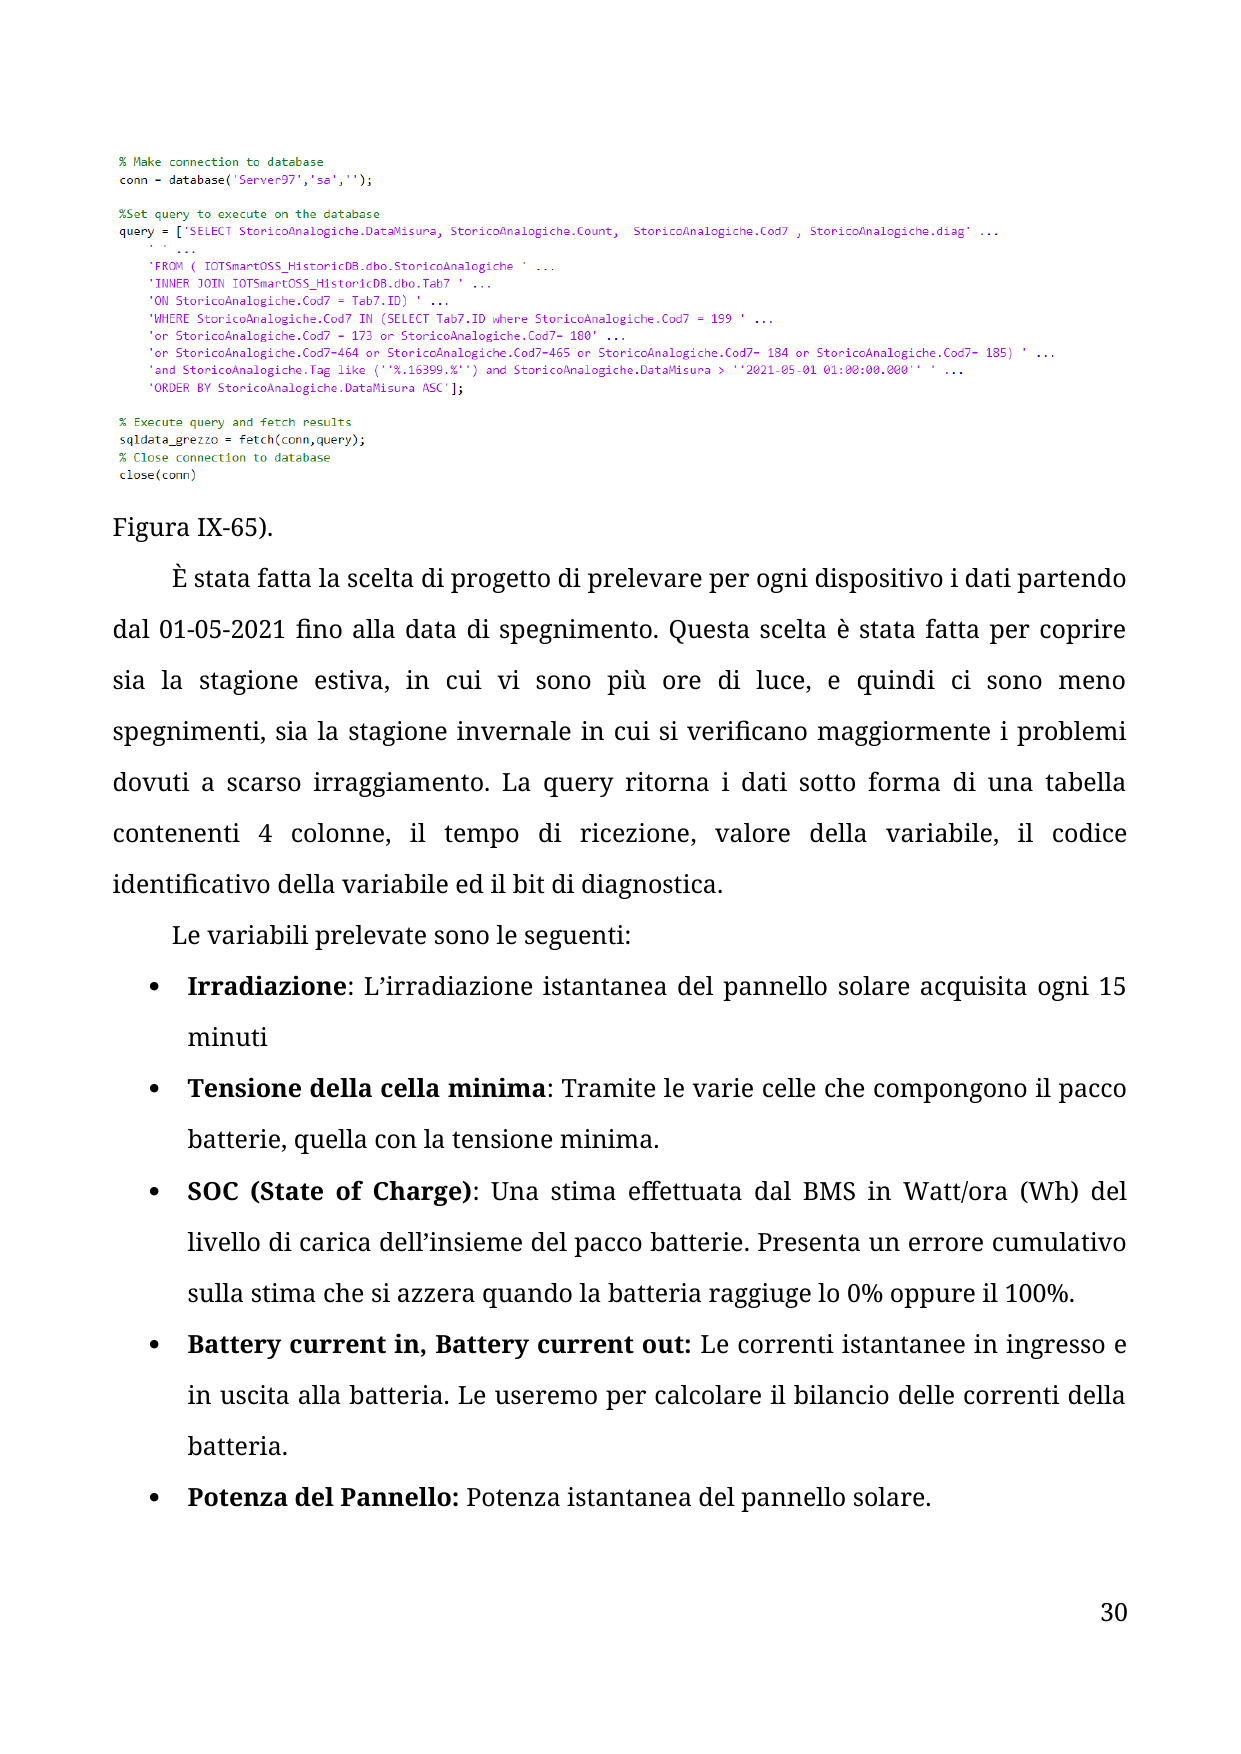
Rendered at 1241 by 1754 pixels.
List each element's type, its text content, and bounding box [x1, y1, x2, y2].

text È stata fatta la scelta di progetto di prelevare per ogni dispositivo i dati partendo dal 01-05-2021 fino alla data di spegnimento. Questa scelta è stata fatta per coprire sia la stagione estiva, in cui vi sono più ore di luce, e quindi ci sono meno spegnimenti, sia la stagione invernale in cui si verificano maggiormente i problemi dovuti a scarso irraggiamento. La query ritorna i dati sotto forma di una tabella contenenti 4 colonne, il tempo di ricezione, valore della variabile, il codice identificativo della variabile ed il bit di diagnostica. [112, 561, 1128, 901]
picture [112, 150, 1058, 486]
list Battery current in, Battery current out: Le correnti istantanee in ingresso e in uscita alla batteria. Le useremo per calcolare il bilancio delle correnti della batteria. [150, 1326, 1128, 1462]
list Potenza del Pannello: Potenza istantanea del pannello solare. [150, 1479, 1128, 1513]
list SOC (State of Charge): Una stima effettuata dal BMS in Watt/ora (Wh) del livello di carica dell’insieme del pacco batterie. Presenta un errore cumulativo sulla stima che si azzera quando la batteria raggiuge lo 0% oppure il 100%. [150, 1173, 1128, 1309]
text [112, 150, 1128, 544]
list Irradiazione: L’irradiazione istantanea del pannello solare acquisita ogni 15 minuti [150, 969, 1128, 1054]
text Le variabili prelevate sono le seguenti: [112, 918, 1128, 952]
list Tensione della cella minima: Tramite le varie celle che compongono il pacco batterie, quella con la tensione minima. [150, 1071, 1128, 1156]
